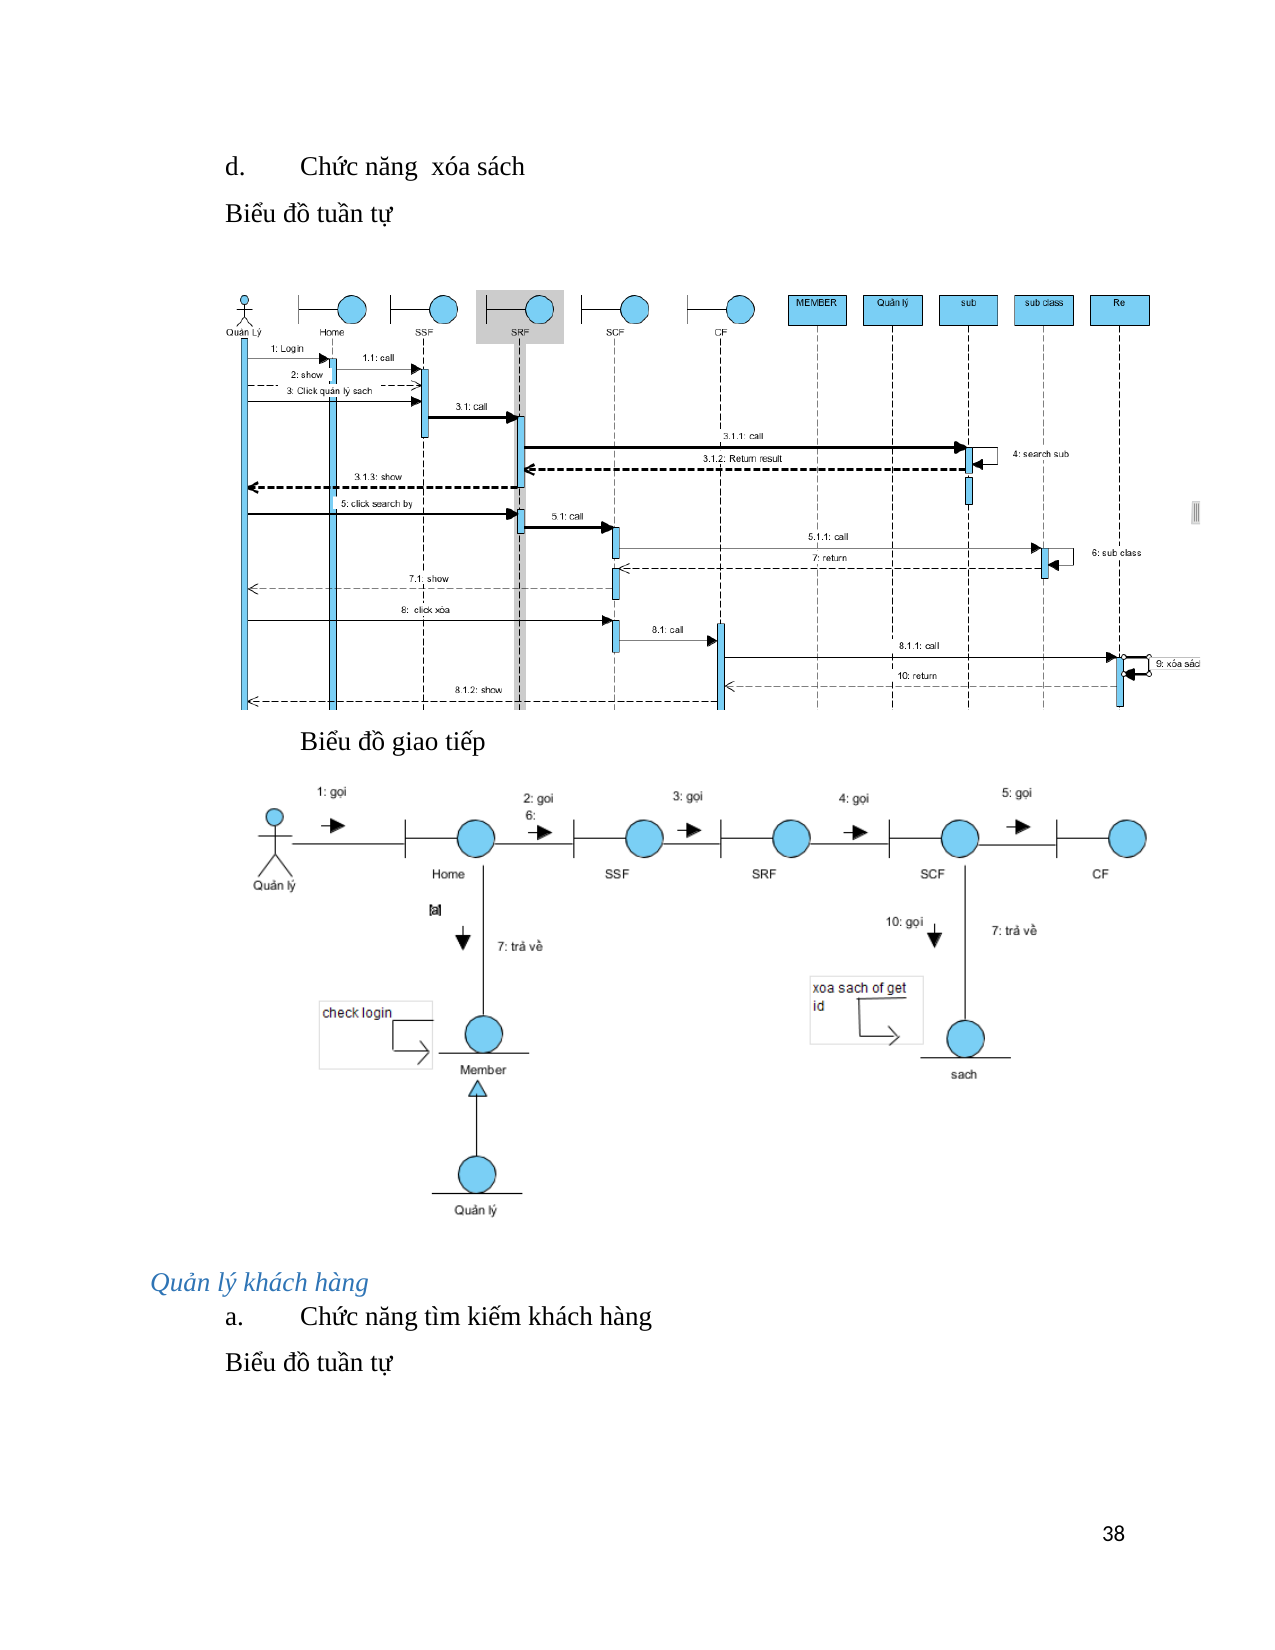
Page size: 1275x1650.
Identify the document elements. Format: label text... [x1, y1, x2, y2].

picture [225, 771, 1200, 1236]
list Biểu đồ tuần tự [225, 1346, 1125, 1378]
list Biểu đồ tuần tự [225, 197, 1125, 228]
picture [225, 290, 1200, 710]
subtitle Quản lý khách hàng [150, 1266, 1125, 1297]
list d. Chức năng xóa sách [225, 150, 1125, 181]
list Biểu đồ giao tiếp [225, 710, 1125, 756]
list a. Chức năng tìm kiếm khách hàng [225, 1300, 1125, 1331]
